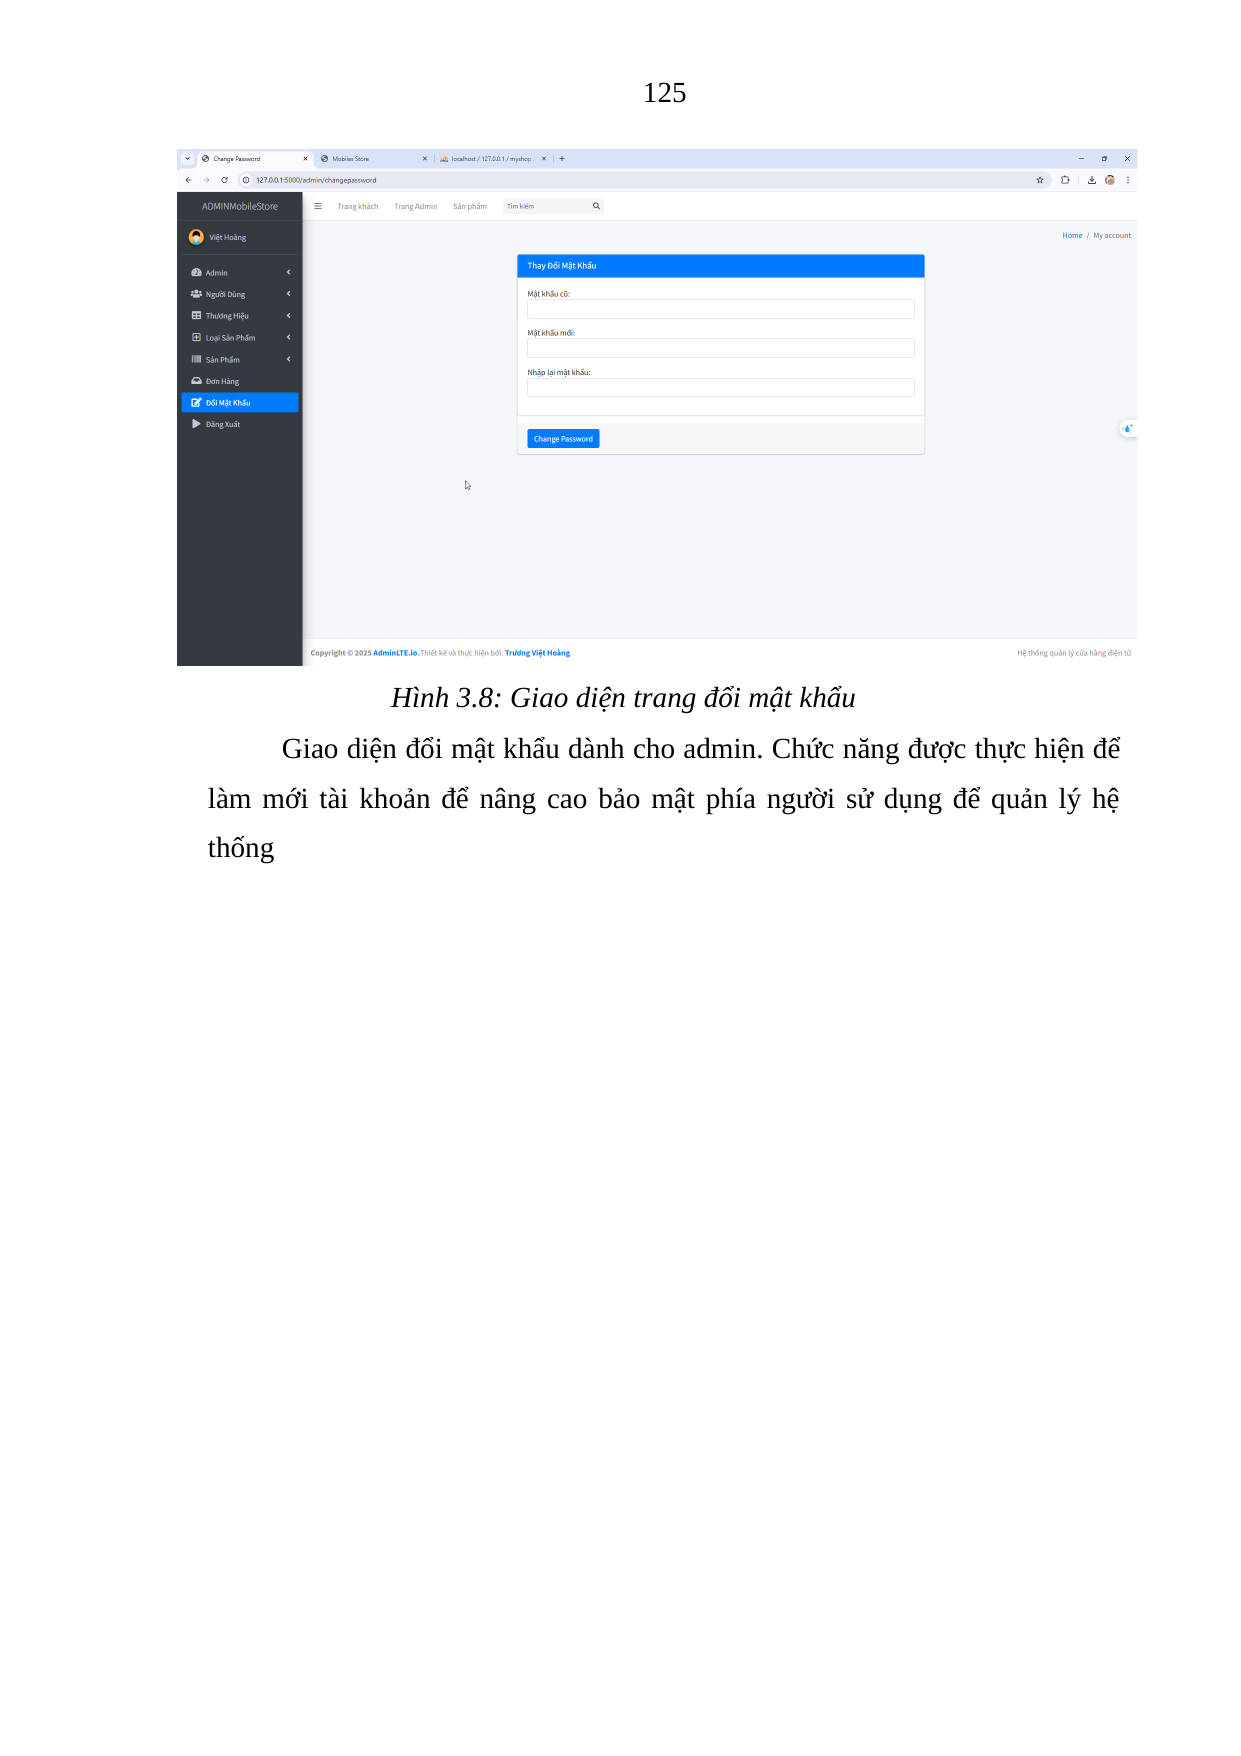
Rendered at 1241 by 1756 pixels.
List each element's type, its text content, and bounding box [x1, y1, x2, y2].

text Giao diện đổi mật khẩu dành cho admin. Chức năng được thực hiện để làm mới tài khoản để nâng cao bảo mật phía người sử dụng để quản lý hệ thống [208, 731, 1122, 864]
text Hình 3.8: Giao diện trang đổi mật khẩu [391, 681, 1137, 714]
picture [177, 149, 1138, 666]
